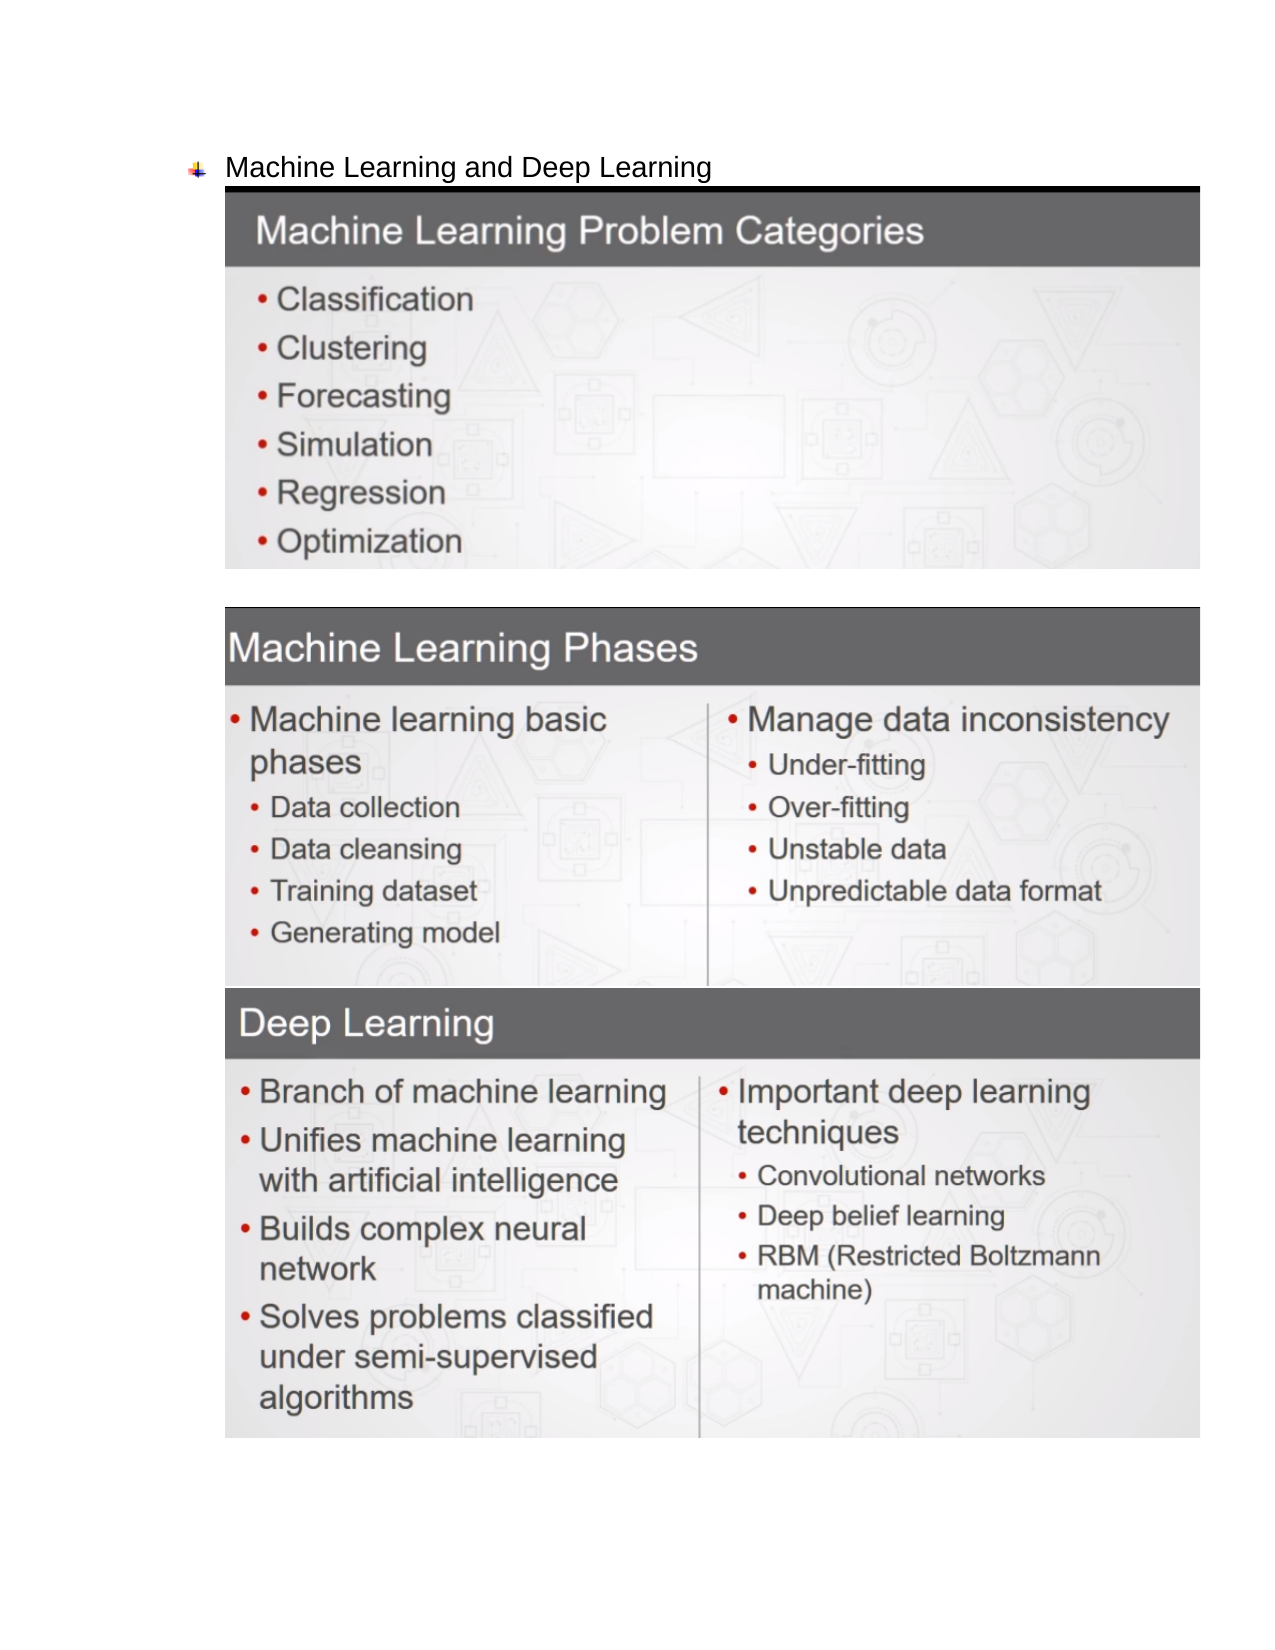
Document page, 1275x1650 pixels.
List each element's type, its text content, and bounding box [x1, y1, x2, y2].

picture [225, 186, 1200, 569]
picture [225, 607, 1200, 986]
subtitle Machine Learning and Deep Learning [187, 150, 1125, 183]
picture [225, 988, 1200, 1438]
picture [188, 160, 206, 178]
